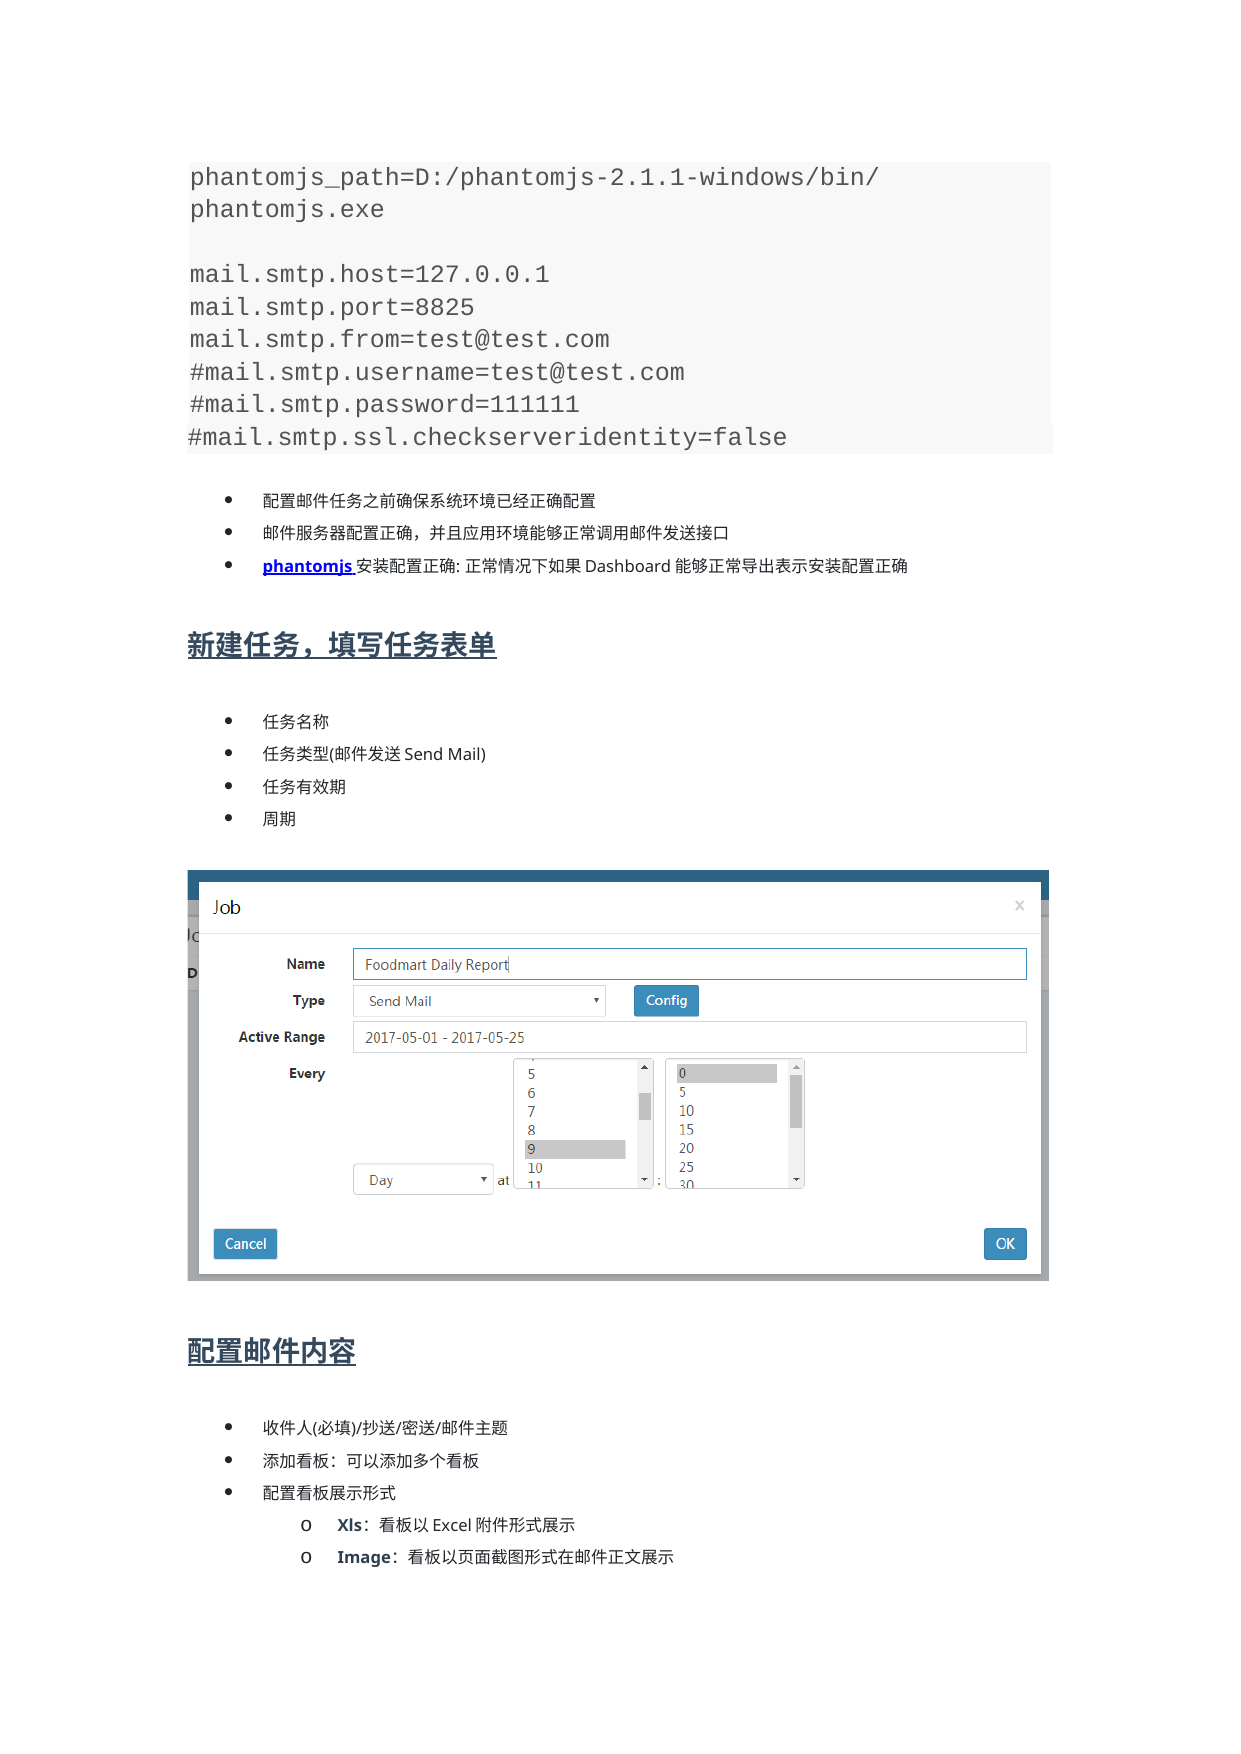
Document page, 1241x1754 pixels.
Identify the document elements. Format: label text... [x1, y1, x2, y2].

text #mail.smtp.username=test@test.com [189, 357, 1051, 389]
list 任务有效期 [225, 769, 1053, 802]
list Image：看板以页面截图形式在邮件正文展示 [300, 1541, 1053, 1574]
list 配置看板展示形式 [225, 1476, 1053, 1509]
list 配置邮件任务之前确保系统环境已经正确配置 [225, 484, 1053, 516]
list 周期 [225, 802, 1053, 834]
text mail.smtp.port=8825 [189, 292, 1051, 324]
picture [187, 870, 1049, 1281]
list 邮件服务器配置正确，并且应用环境能够正常调用邮件发送接口 [225, 516, 1053, 549]
list Xls：看板以Excel附件形式展示 [300, 1509, 1053, 1541]
text mail.smtp.from=test@test.com [189, 324, 1051, 357]
list 任务名称 [225, 704, 1053, 737]
text mail.smtp.host=127.0.0.1 [189, 259, 1051, 292]
list phantomjs安装配置正确: 正常情况下如果Dashboard能够正常导出表示安装配置正确 [225, 549, 1053, 581]
list 任务类型(邮件发送Send Mail) [225, 737, 1053, 769]
text phantomjs_path=D:/phantomjs-2.1.1-windows/bin/phantomjs.exe [189, 162, 1051, 227]
text #mail.smtp.password=111111 [189, 389, 1051, 422]
text 配置邮件内容 [187, 1317, 1053, 1382]
list 添加看板：可以添加多个看板 [225, 1444, 1053, 1476]
list 收件人(必填)/抄送/密送/邮件主题 [225, 1411, 1053, 1444]
text #mail.smtp.ssl.checkserveridentity=false [187, 422, 1053, 454]
text 新建任务，填写任务表单 [187, 610, 1053, 675]
